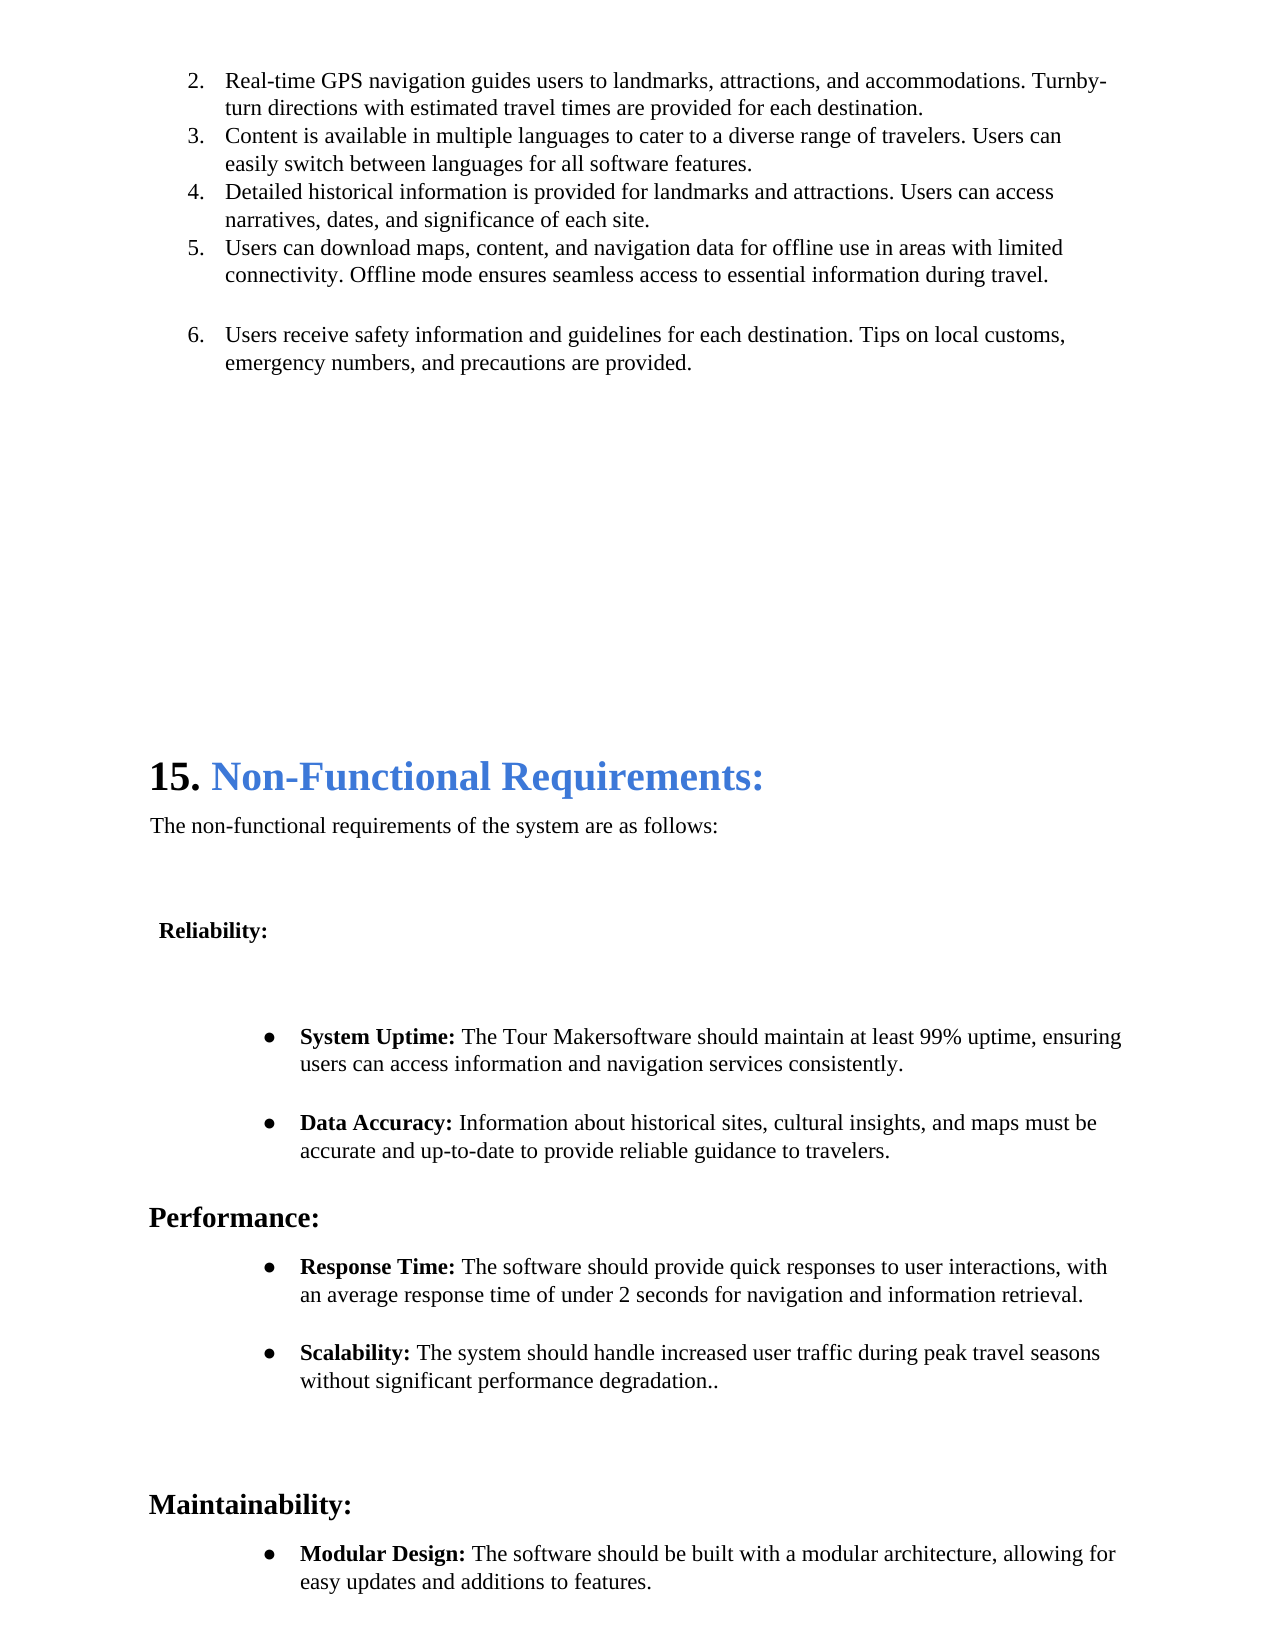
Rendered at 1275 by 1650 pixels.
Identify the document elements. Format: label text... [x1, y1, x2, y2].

list Non-Functional Requirements: [148, 752, 1197, 800]
list Modular Design: The software should be built with a modular architecture, allowing for easy updates and additions to features. [262, 1540, 1123, 1594]
list Content is available in multiple languages to cater to a diverse range of travelers. Users can easily switch between languages for all software features. [187, 122, 1114, 176]
list Users receive safety information and guidelines for each destination. Tips on local customs, emergency numbers, and precautions are provided. [187, 322, 1114, 375]
text Performance: [148, 1200, 1197, 1234]
list Users can download maps, content, and navigation data for offline use in areas with limited connectivity. Offline mode ensures seamless access to essential information during travel. [187, 234, 1114, 288]
list Response Time: The software should provide quick responses to user interactions, with an average response time of under 2 seconds for navigation and information retrieval. [262, 1253, 1123, 1307]
list Data Accuracy: Information about historical sites, cultural insights, and maps must be accurate and up-to-date to provide reliable guidance to travelers. [262, 1109, 1123, 1163]
list System Uptime: The Tour Makersoftware should maintain at least 99% uptime, ensuring users can access information and navigation services consistently. [262, 1023, 1123, 1077]
text Maintainability: [148, 1487, 1197, 1521]
list Real-time GPS navigation guides users to landmarks, attractions, and accommodations. Turnby- turn directions with estimated travel times are provided for each destination. [187, 67, 1114, 120]
list Scalability: The system should handle increased user traffic during peak travel seasons without significant performance degradation.. [262, 1339, 1123, 1393]
text Reliability: [96, 917, 1123, 943]
text The non-functional requirements of the system are as follows: [150, 813, 1123, 839]
list Detailed historical information is provided for landmarks and attractions. Users can access narratives, dates, and significance of each site. [187, 178, 1114, 232]
